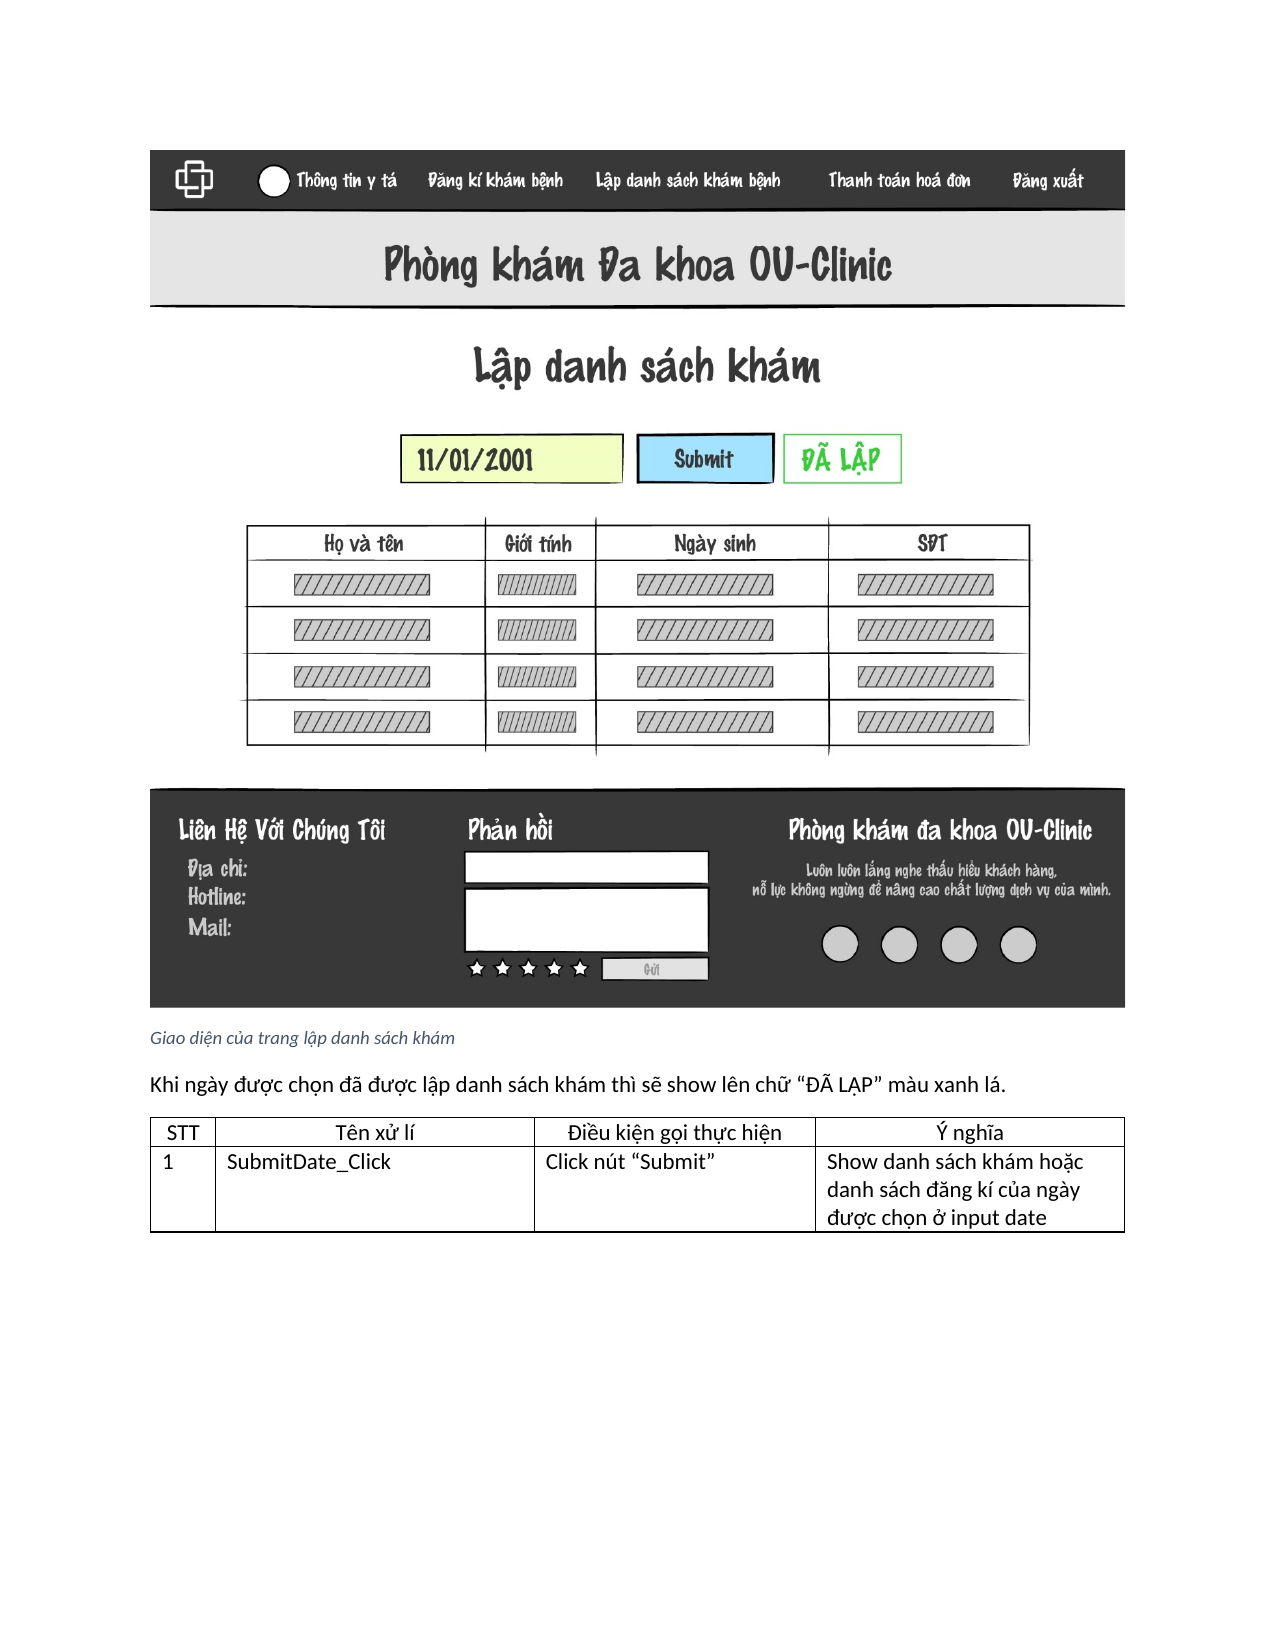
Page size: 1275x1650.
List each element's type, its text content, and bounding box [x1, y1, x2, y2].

table_cell Click nút “Submit” [535, 1147, 815, 1231]
table_header STT [151, 1118, 215, 1146]
picture [150, 150, 1125, 1008]
table_header Ý nghĩa [816, 1118, 1124, 1146]
table_header Điều kiện gọi thực hiện [535, 1118, 815, 1146]
table_header Tên xử lí [216, 1118, 534, 1146]
text Giao diện của trang lập danh sách khám [150, 1027, 1125, 1049]
text Khi ngày được chọn đã được lập danh sách khám thì sẽ show lên chữ “ĐÃ LẬP” màu xanh lá. [150, 1070, 1125, 1098]
table_cell 1 [151, 1147, 215, 1231]
table_cell Show danh sách khám hoặc danh sách đăng kí của ngày được chọn ở input date [816, 1147, 1124, 1231]
table_cell SubmitDate_Click [216, 1147, 534, 1231]
